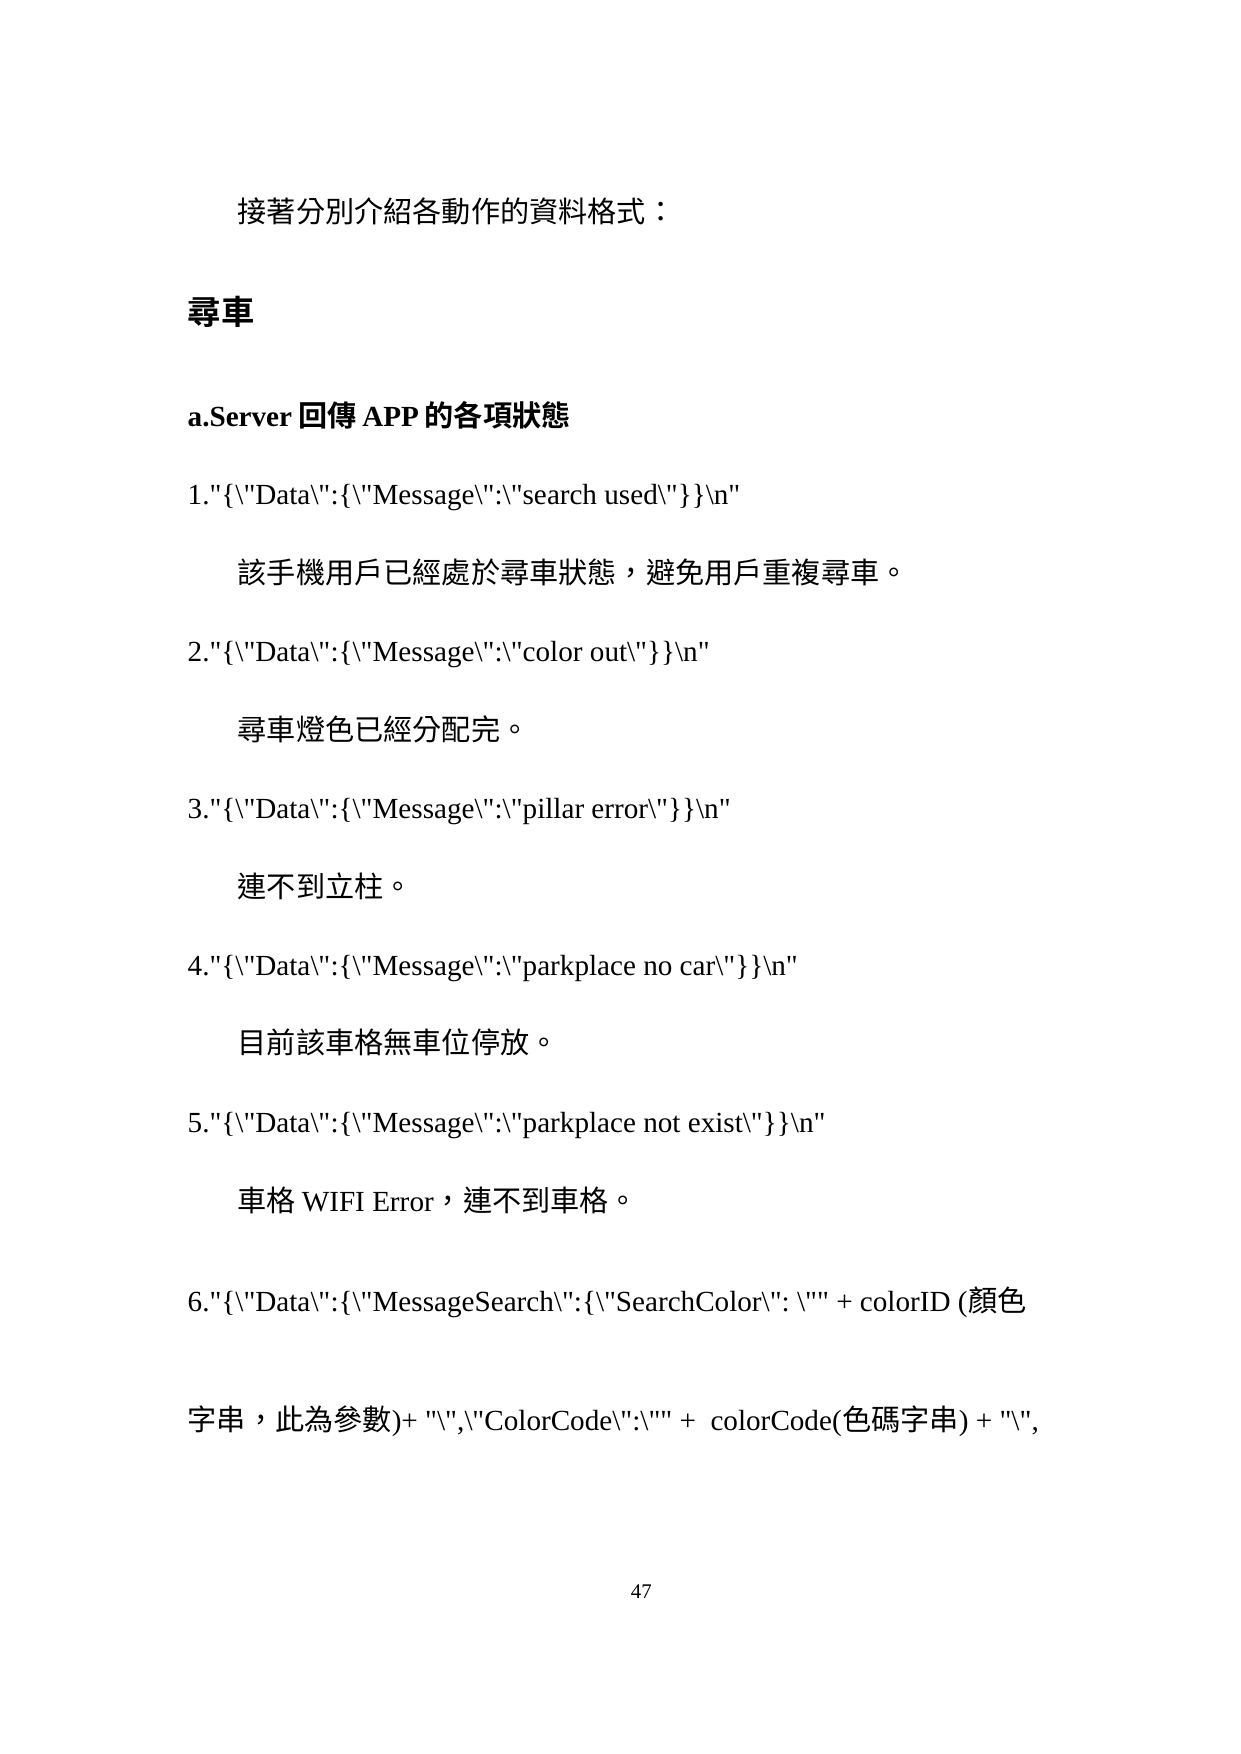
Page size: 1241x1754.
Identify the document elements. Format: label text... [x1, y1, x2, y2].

text 車格WIFI Error，連不到車格。 [187, 1158, 1053, 1238]
text 連不到立柱。 [187, 844, 1053, 924]
text 5."{\"Data\":{\"Message\":\"parkplace not exist\"}}\n" [187, 1102, 1053, 1142]
text 4."{\"Data\":{\"Message\":\"parkplace no car\"}}\n" [187, 945, 1053, 985]
text 1."{\"Data\":{\"Message\":\"search used\"}}\n" [187, 474, 1053, 514]
text 尋車 [187, 270, 1053, 349]
text 接著分別介紹各動作的資料格式： [187, 170, 1053, 249]
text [187, 1259, 1053, 1457]
text 該手機用戶已經處於尋車狀態，避免用戶重複尋車。 [187, 531, 1053, 610]
text a.Server回傳APP的各項狀態 [187, 374, 1053, 453]
text 2."{\"Data\":{\"Message\":\"color out\"}}\n" [187, 631, 1053, 671]
text 3."{\"Data\":{\"Message\":\"pillar error\"}}\n" [187, 788, 1053, 828]
text 目前該車格無車位停放。 [187, 1002, 1053, 1081]
text 尋車燈色已經分配完。 [187, 688, 1053, 767]
